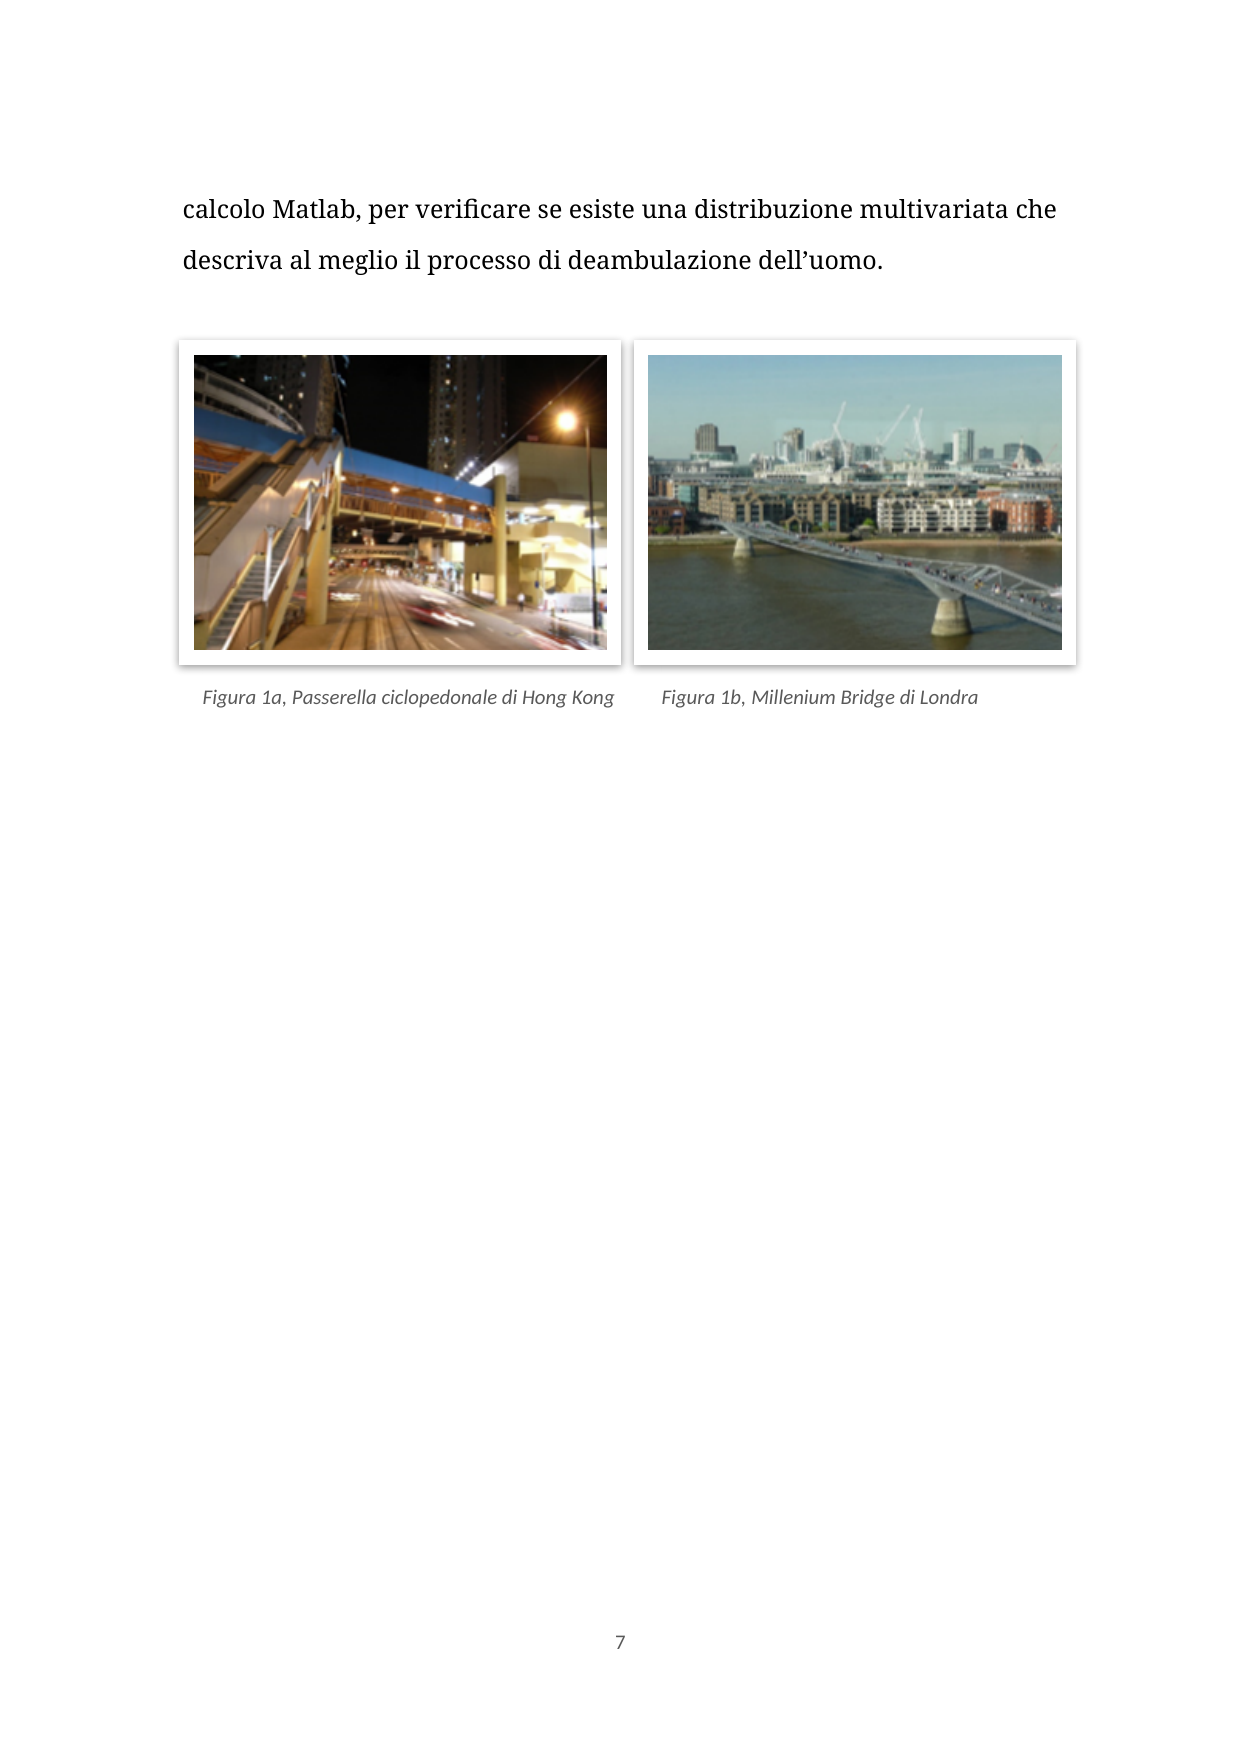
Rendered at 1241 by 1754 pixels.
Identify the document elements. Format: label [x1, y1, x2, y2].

picture [648, 355, 1062, 650]
text [182, 191, 1058, 276]
picture [194, 355, 607, 650]
